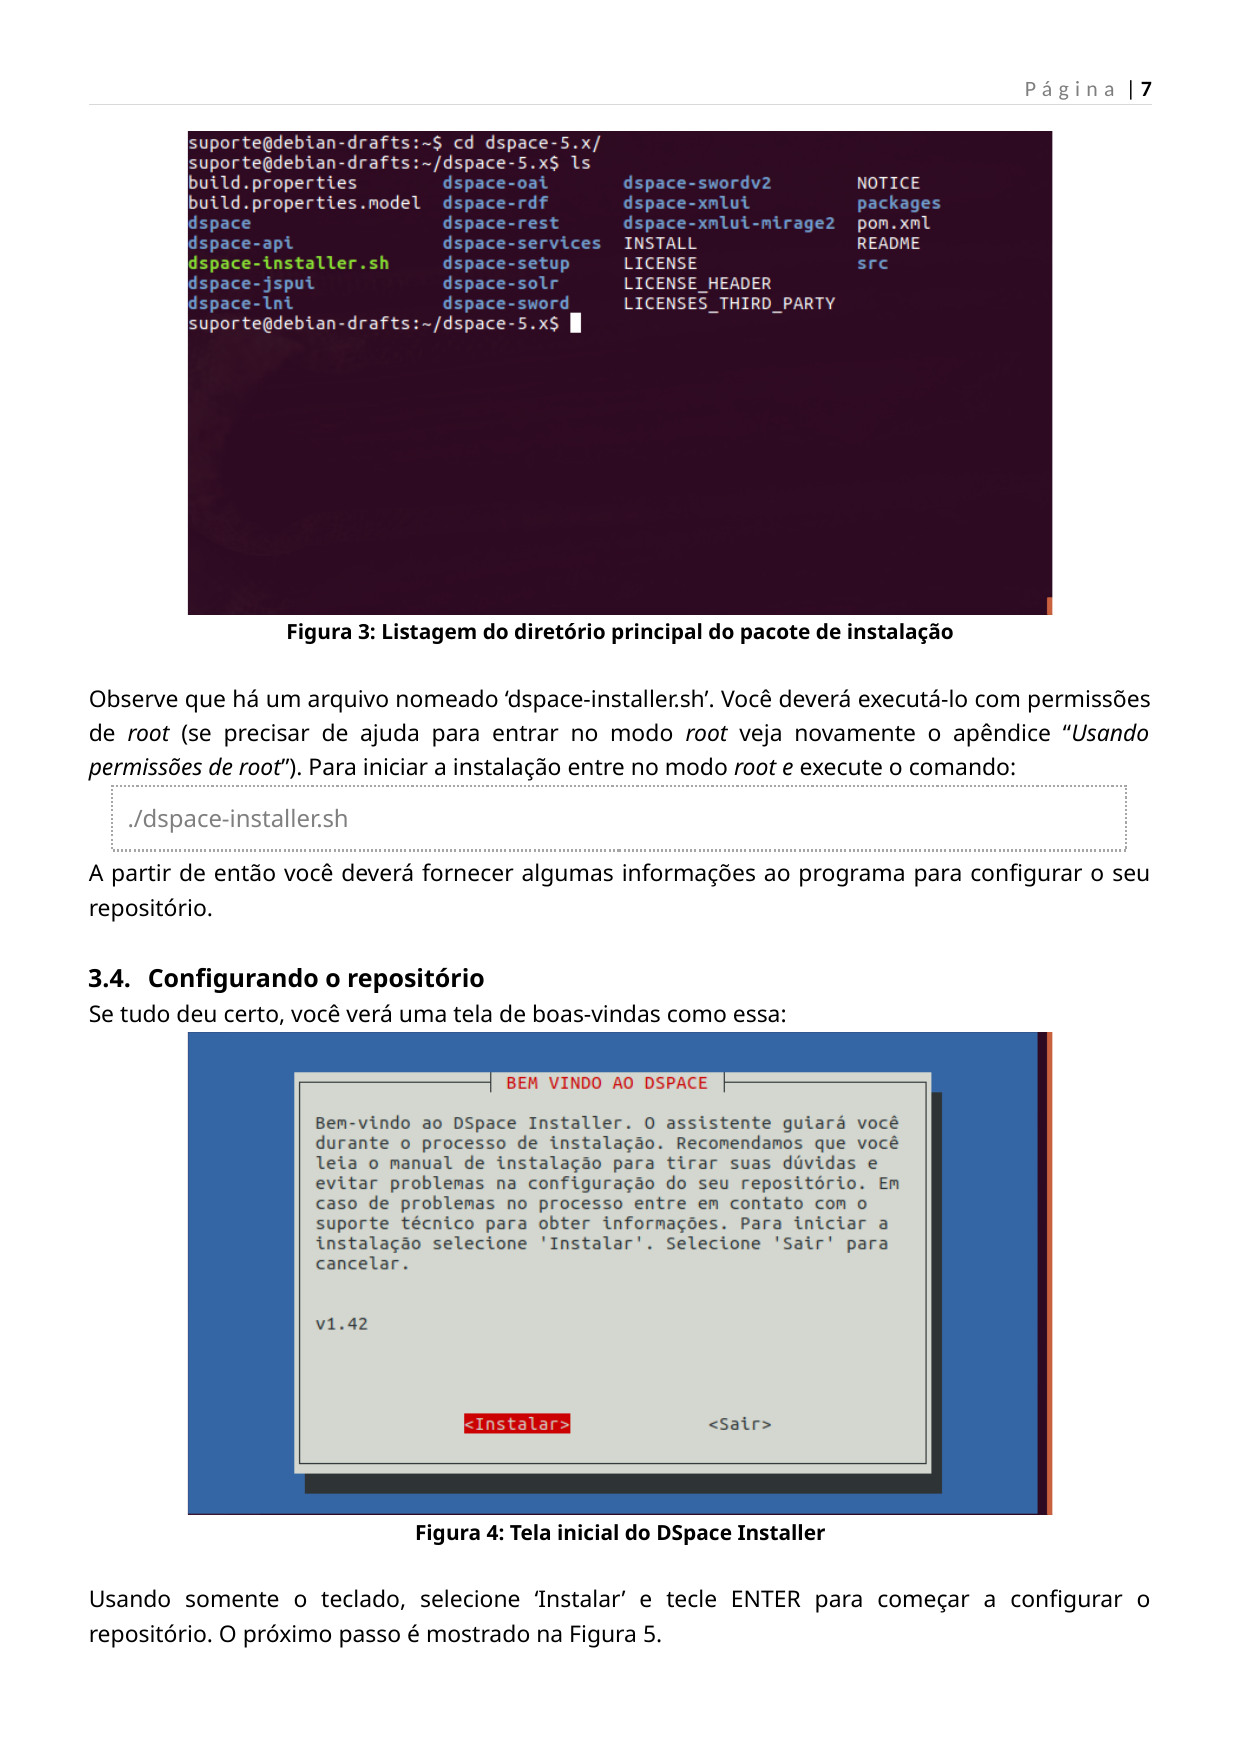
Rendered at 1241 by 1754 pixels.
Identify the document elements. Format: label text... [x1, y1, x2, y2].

list Configurando o repositório [88, 960, 1152, 994]
text Figura 4: Tela inicial do DSpace Installer [88, 1518, 1152, 1546]
text Usando somente o teclado, selecione ‘Instalar’ e tecle ENTER para começar a configurar o repositório. O próximo passo é mostrado na Figura 5. [88, 1583, 1152, 1649]
text Observe que há um arquivo nomeado ‘dspace-installer.sh’. Você deverá executá-lo com permissões de root (se precisar de ajuda para entrar no modo root veja novamente o apêndice “Usando permissões de root”). Para iniciar a instalação entre no modo root e execute o comando: [88, 683, 1152, 783]
picture [187, 1032, 1053, 1515]
picture [187, 131, 1053, 615]
text A partir de então você deverá fornecer algumas informações ao programa para configurar o seu repositório. [88, 857, 1152, 923]
text Se tudo deu certo, você verá uma tela de boas-vindas como essa: [88, 998, 1152, 1029]
text Figura 3: Listagem do diretório principal do pacote de instalação [88, 617, 1152, 645]
